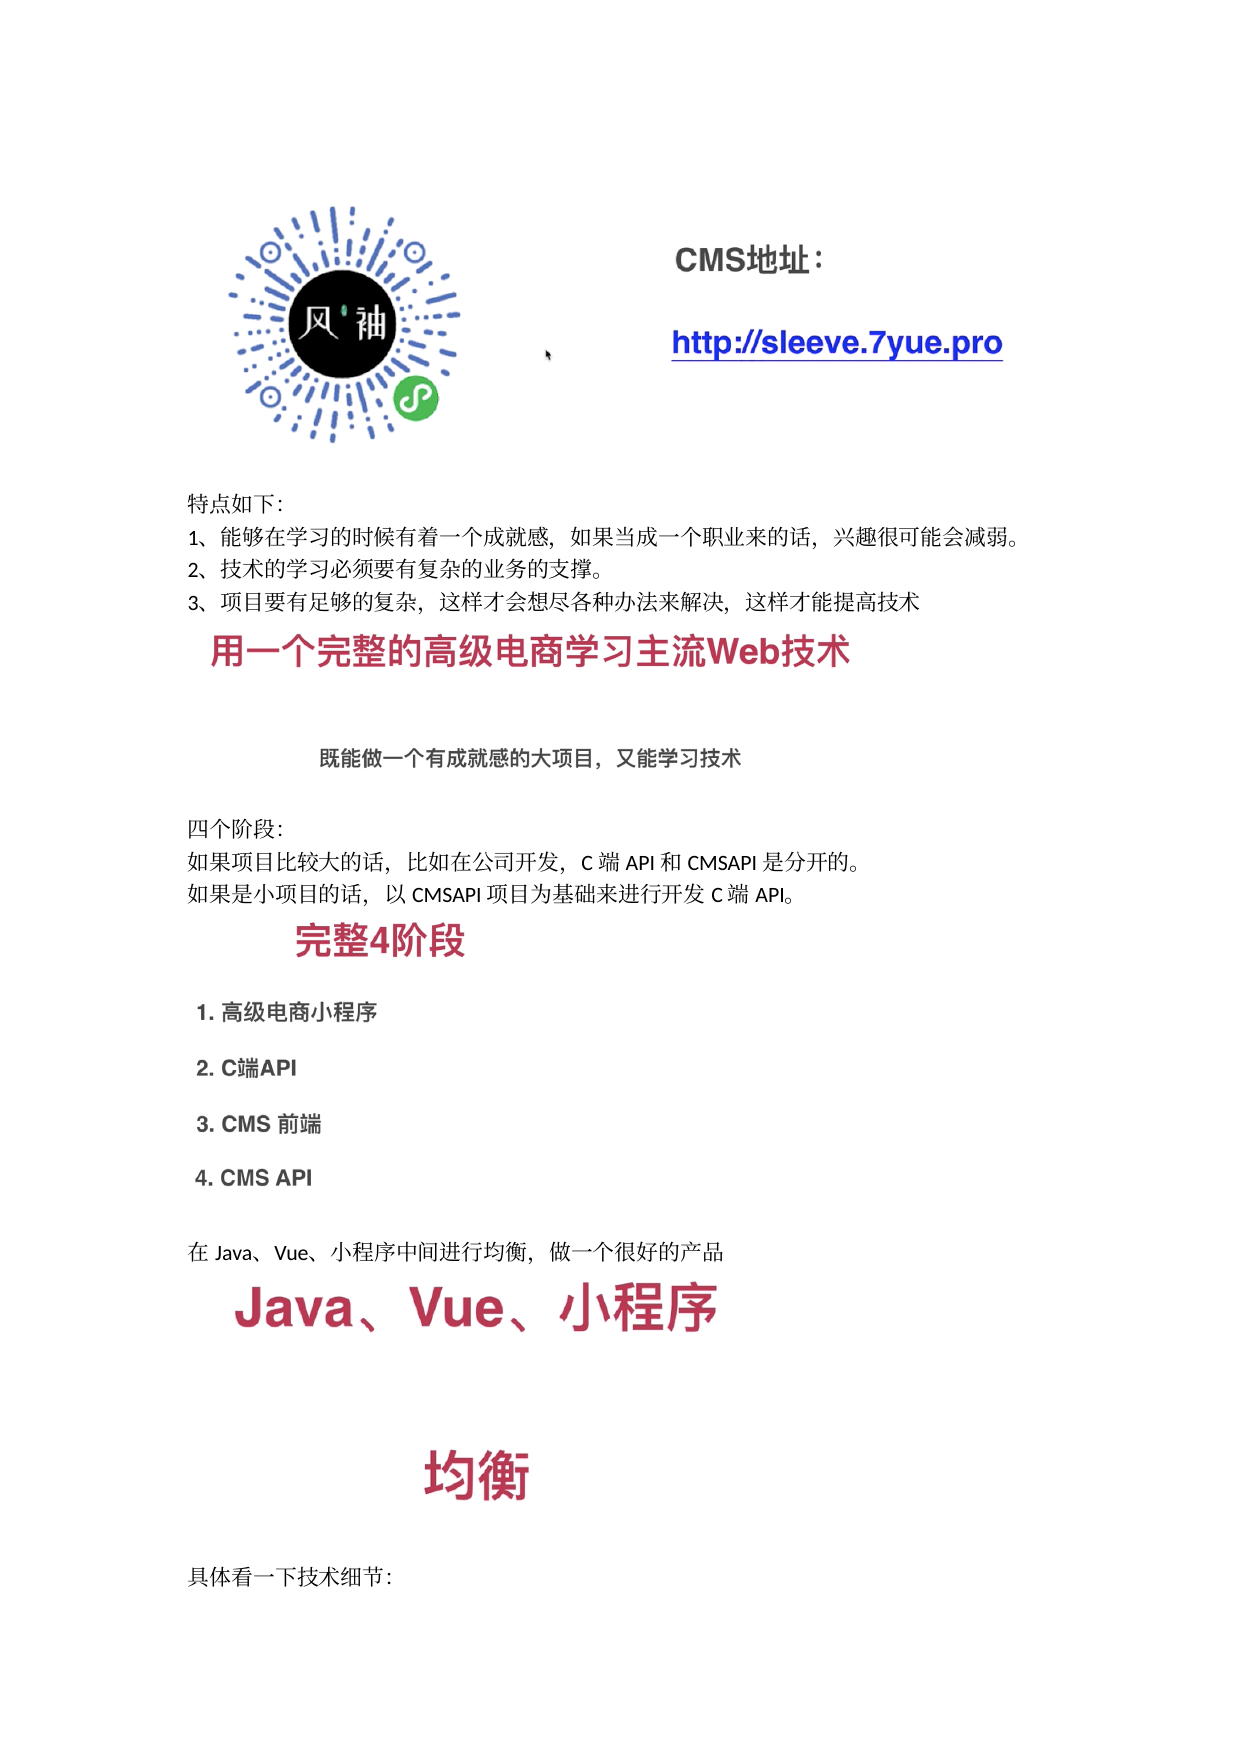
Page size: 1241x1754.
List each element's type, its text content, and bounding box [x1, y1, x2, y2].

text 特点如下： [187, 487, 1053, 519]
text 如果项目比较大的话，比如在公司开发，C 端 API 和 CMSAPI 是分开的。 [187, 844, 1053, 877]
text 如果是小项目的话，以 CMSAPI 项目为基础来进行开发 C 端 API。 [187, 877, 1053, 909]
picture [187, 162, 1053, 464]
text 四个阶段： [187, 812, 1053, 844]
picture [187, 909, 525, 1204]
text 3、项目要有足够的复杂，这样才会想尽各种办法来解决，这样才能提高技术 [187, 584, 1053, 617]
text 1、能够在学习的时候有着一个成就感，如果当成一个职业来的话，兴趣很可能会减弱。 [187, 519, 1053, 552]
text 在 Java、Vue、小程序中间进行均衡，做一个很好的产品 [187, 1234, 1053, 1267]
picture [187, 617, 881, 798]
text 2、技术的学习必须要有复杂的业务的支撑。 [187, 552, 1053, 584]
picture [187, 1267, 778, 1531]
text 具体看一下技术细节： [187, 1559, 1053, 1592]
